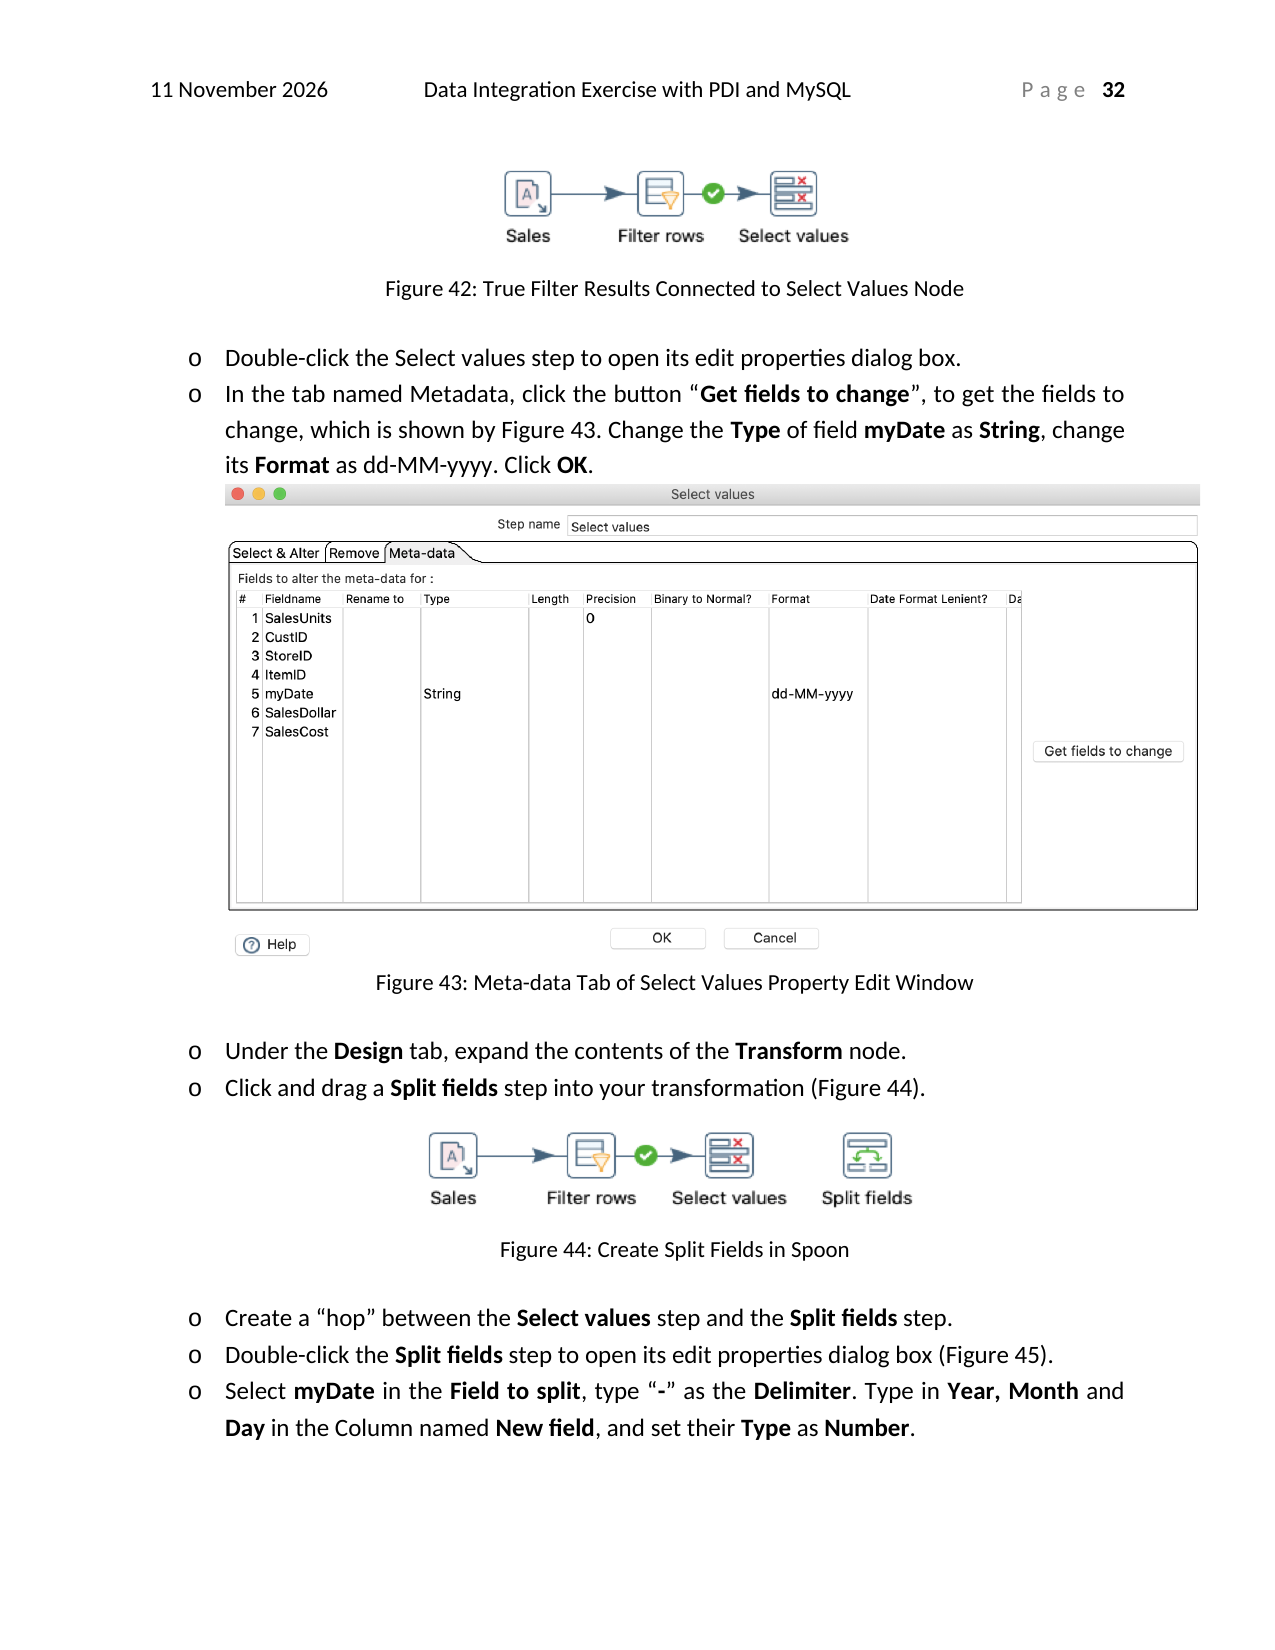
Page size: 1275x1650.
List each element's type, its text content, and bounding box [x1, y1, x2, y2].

picture [401, 1108, 949, 1232]
list Create a “hop” between the Select values step and the Split fields step. [187, 1302, 1125, 1334]
picture [225, 484, 1200, 965]
list In the tab named Metadata, click the button “Get fields to change”, to get the fields to change, which is shown by Figure 43. Change the Type of field myDate as String, change its Format as dd-MM-yyyy. Click OK. [187, 378, 1125, 480]
list Double-click the Split fields step to open its edit properties dialog box (Figure 45). [187, 1339, 1125, 1371]
list Double-click the Select values step to open its edit properties dialog box. [187, 342, 1125, 373]
list Click and drag a Split fields step into your transformation (Figure 44). [187, 1072, 1125, 1104]
list Figure 44: Create Split Fields in Spoon [225, 1235, 1125, 1263]
picture [482, 150, 868, 271]
list Select myDate in the Field to split, type “-” as the Delimiter. Type in Year, Month and Day in the Column named New field, and set their Type as Number. [187, 1375, 1125, 1442]
list Under the Design tab, expand the contents of the Transform node. [187, 1036, 1125, 1067]
list Figure 43: Meta-data Tab of Select Values Property Edit Window [225, 968, 1125, 996]
list Figure 42: True Filter Results Connected to Select Values Node [225, 274, 1125, 303]
